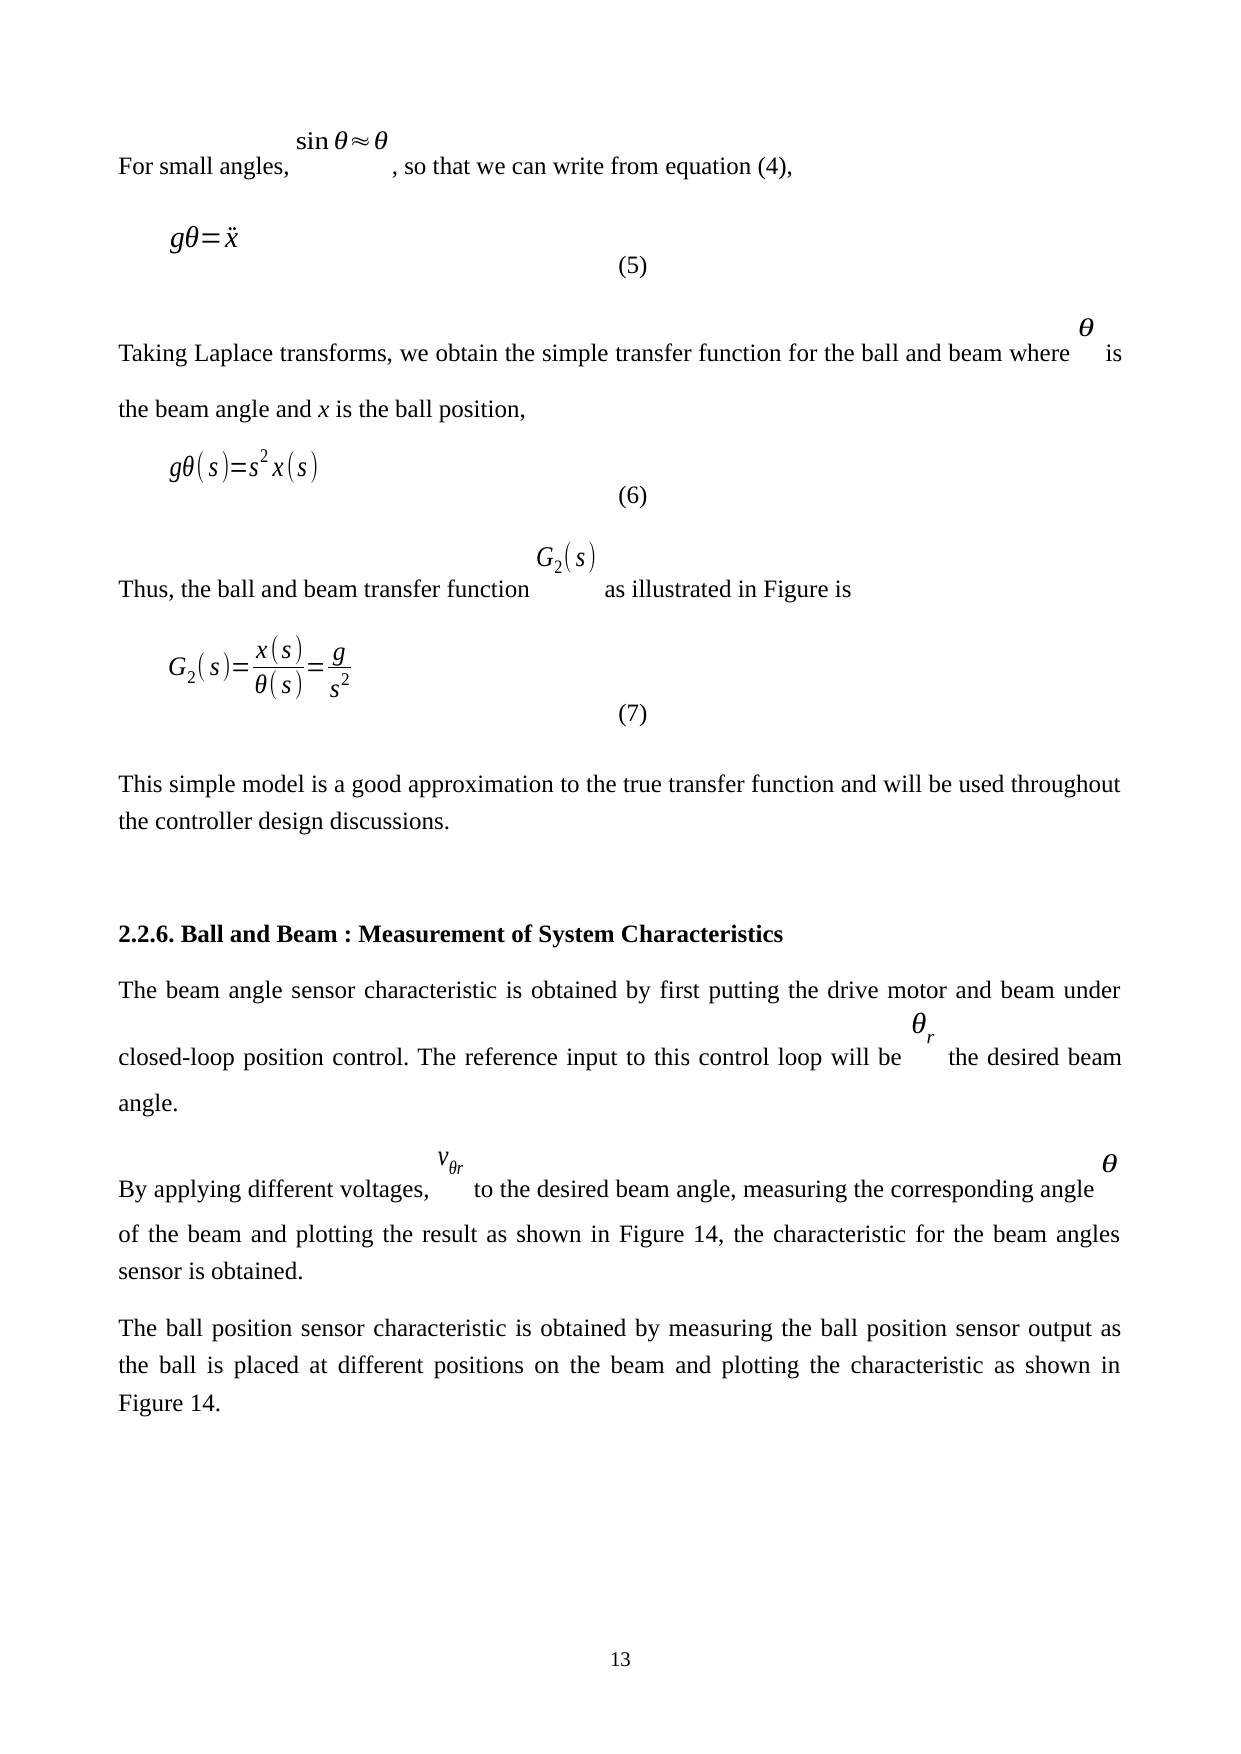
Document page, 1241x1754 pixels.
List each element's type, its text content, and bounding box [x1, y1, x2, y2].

text Thus, the ball and beam transfer function as illustrated in Figure is [118, 539, 1122, 614]
text (6) [118, 446, 1122, 521]
text The ball position sensor characteristic is obtained by measuring the ball position sensor output as the ball is placed at different positions on the beam and plotting the characteristic as shown in Figure 14. [118, 1308, 1122, 1421]
text For small angles, , so that we can write from equation (4), [118, 127, 1122, 202]
text This simple model is a good approximation to the true transfer function and will be used throughout the controller design discussions. [118, 764, 1122, 839]
text By applying different voltages, to the desired beam angle, measuring the corresponding angle of the beam and plotting the result as shown in Figure 14, the characteristic for the beam angles sensor is obtained. [118, 1139, 1122, 1289]
text The beam angle sensor characteristic is obtained by first putting the drive motor and beam under closed-loop position control. The reference input to this control loop will be the desired beam angle. [118, 971, 1122, 1121]
text (5) [118, 221, 1122, 296]
text Taking Laplace transforms, we obtain the simple transfer function for the ball and beam where is the beam angle and x is the ball position, [118, 314, 1122, 427]
text (7) [118, 633, 1122, 746]
text 2.2.6. Ball and Beam : Measurement of System Characteristics [118, 914, 1122, 952]
